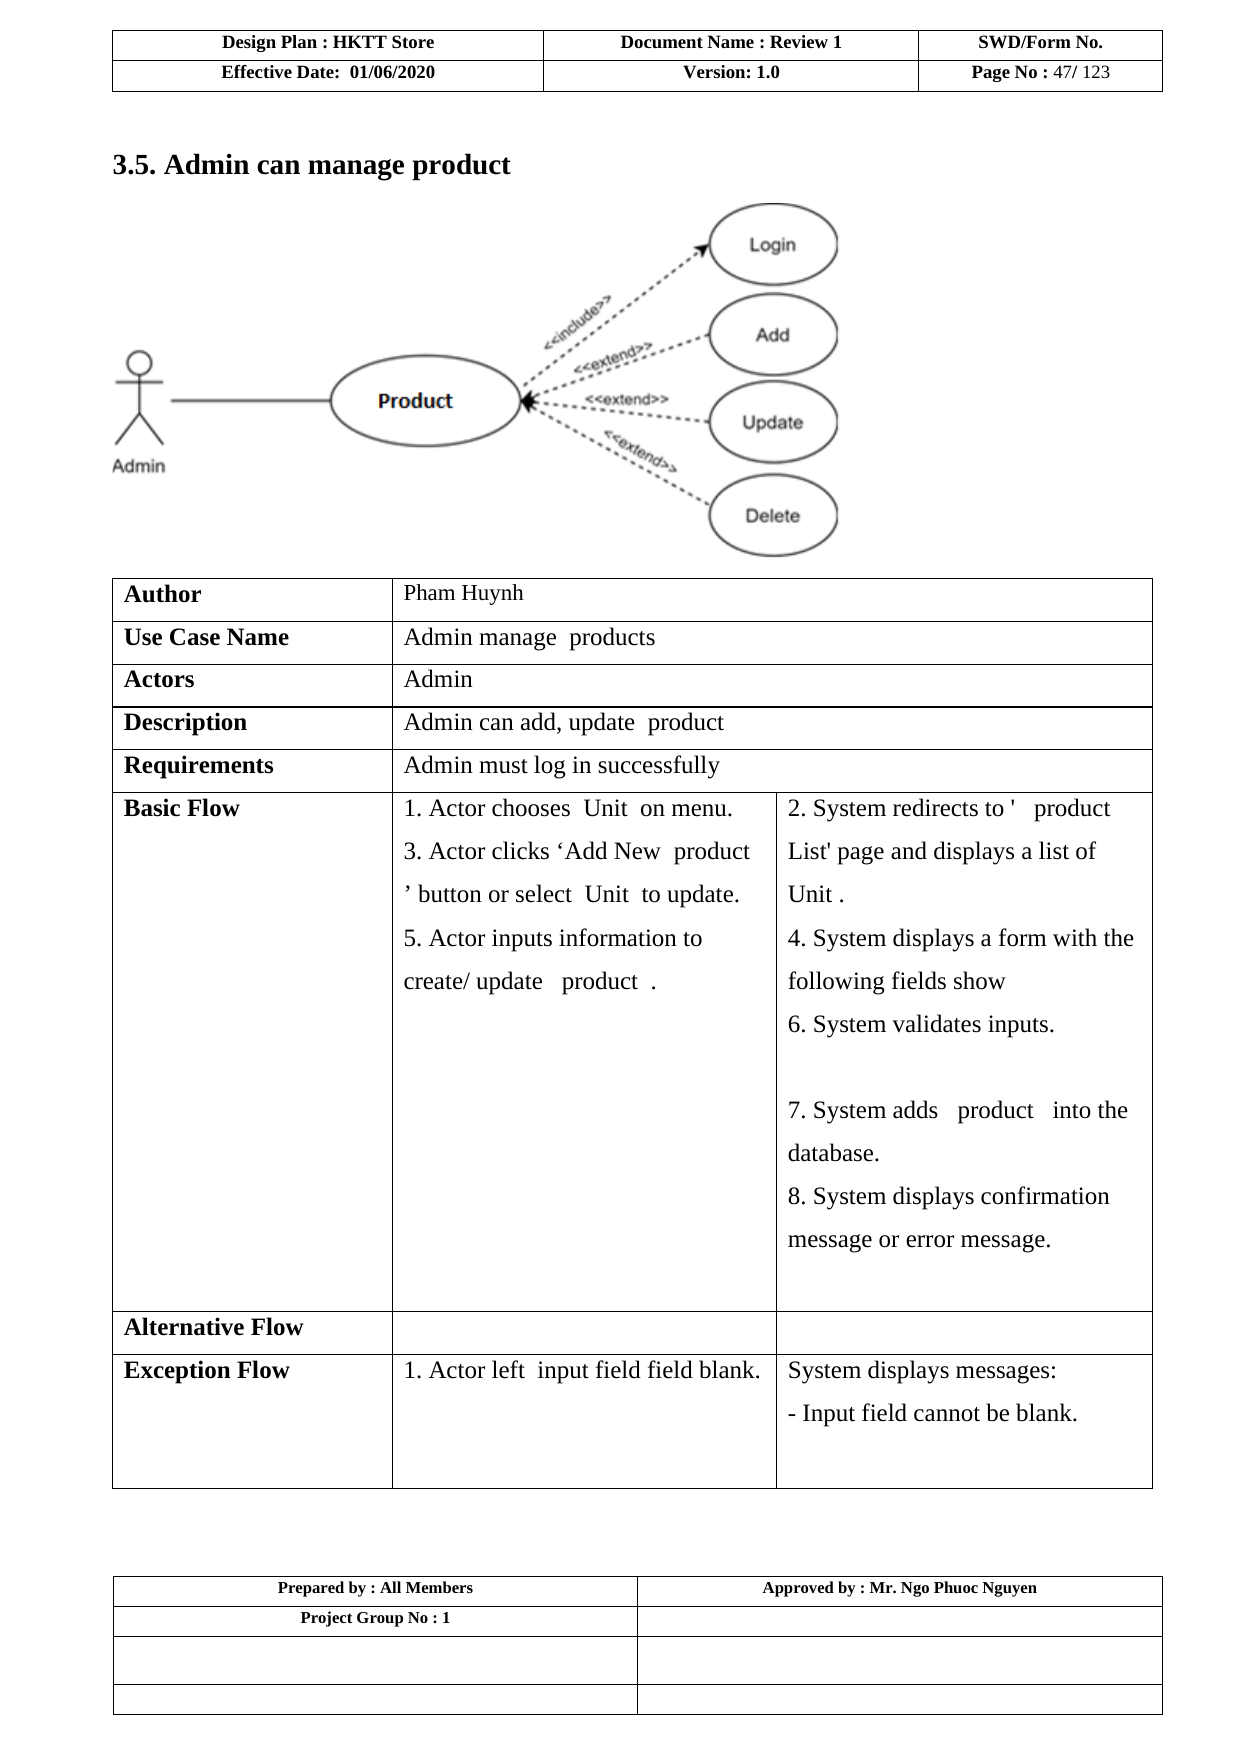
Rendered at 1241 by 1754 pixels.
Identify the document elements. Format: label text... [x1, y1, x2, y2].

table_cell 1. Actor chooses Unit on menu. 3. Actor clicks ‘Add New product ’ button or select Unit to update. 5. Actor inputs information to create/ update product . [393, 793, 776, 1311]
table_cell Basic Flow [113, 793, 392, 1311]
table_cell Admin [393, 665, 1152, 706]
table_header Author [113, 579, 392, 621]
table_cell Requirements [113, 750, 392, 792]
table_cell Actors [113, 665, 392, 706]
table_cell Exception Flow [113, 1355, 392, 1488]
subtitle 3.5. Admin can manage product [112, 147, 1162, 181]
table_header Pham Huynh [393, 579, 1152, 621]
picture [112, 203, 849, 565]
table_cell Admin must log in successfully [393, 750, 1152, 792]
table_cell 1. Actor left input field field blank. [393, 1355, 776, 1488]
table_cell 2. System redirects to ' product List' page and displays a list of Unit . 4. System displays a form with the following fields show 6. System validates inputs. 7. System adds product into the database. 8. System displays confirmation message or error message. [777, 793, 1152, 1311]
table_cell Admin can add, update product [393, 708, 1152, 749]
table_cell Alternative Flow [113, 1312, 392, 1354]
table_cell Admin manage products [393, 622, 1152, 663]
table_cell System displays messages: - Input field cannot be blank. [777, 1355, 1152, 1488]
table_cell Description [113, 708, 392, 749]
table_cell Use Case Name [113, 622, 392, 663]
table_cell [777, 1312, 1152, 1354]
table_cell [393, 1312, 776, 1354]
